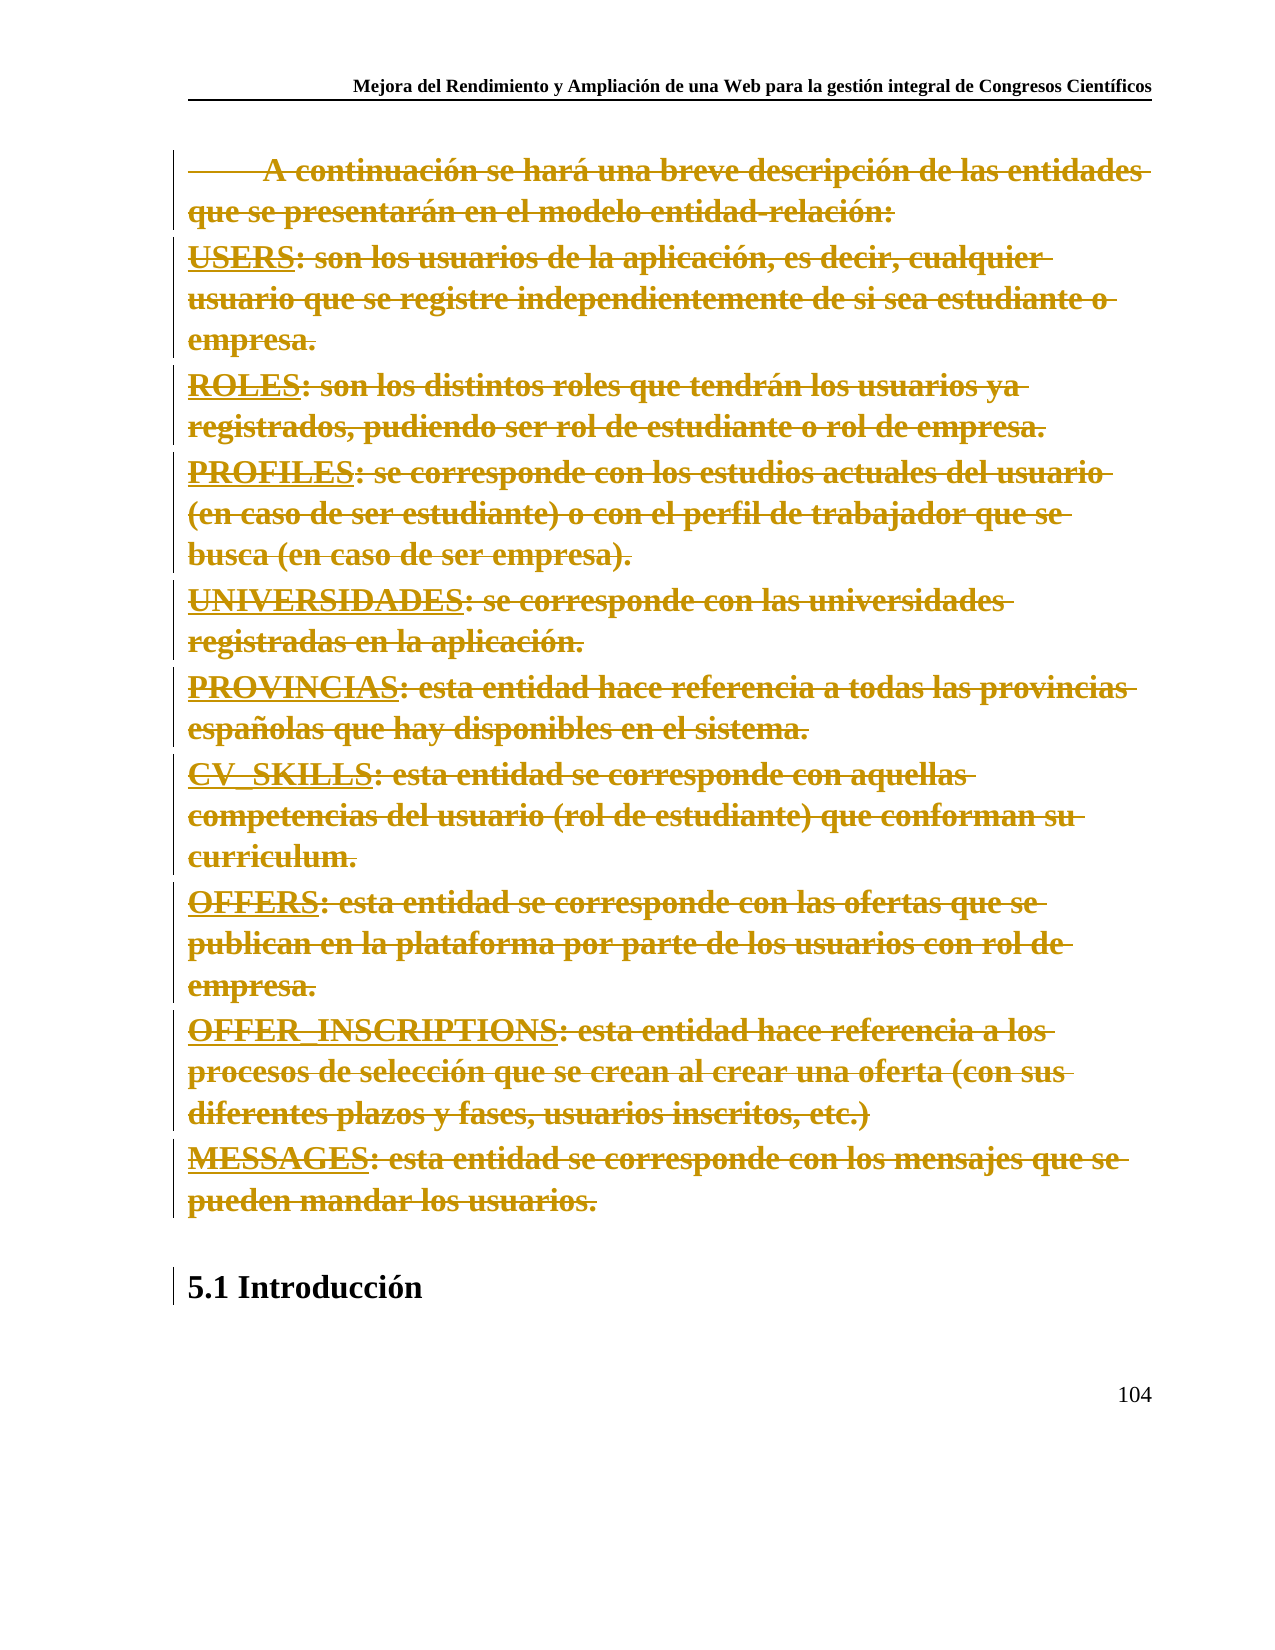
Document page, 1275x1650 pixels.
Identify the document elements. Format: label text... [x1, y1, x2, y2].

subtitle 5.1 Introducción [187, 1267, 1152, 1305]
